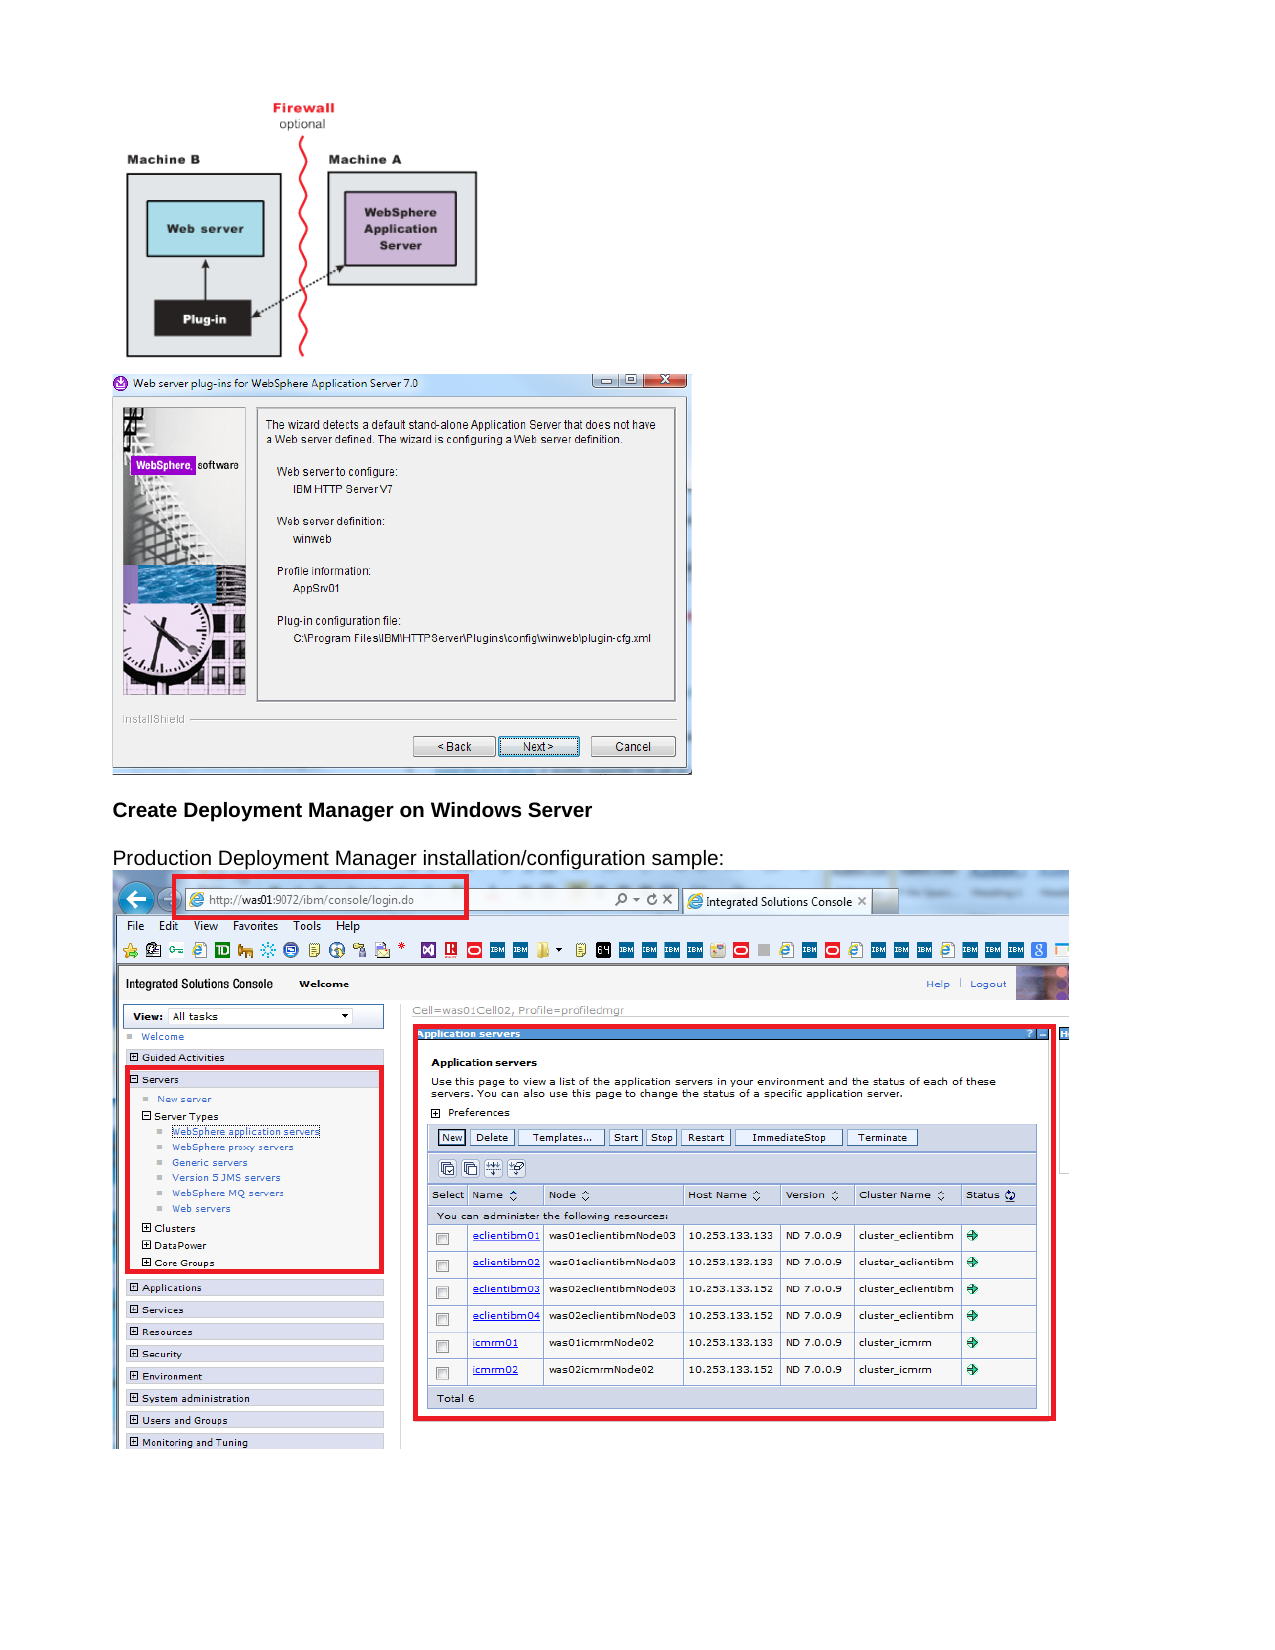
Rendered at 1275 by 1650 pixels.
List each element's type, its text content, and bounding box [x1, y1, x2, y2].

text Create Deployment Manager on Windows Server [112, 798, 1125, 822]
picture [112, 870, 1069, 1449]
picture [112, 93, 692, 775]
text Production Deployment Manager installation/configuration sample: [112, 846, 1125, 870]
